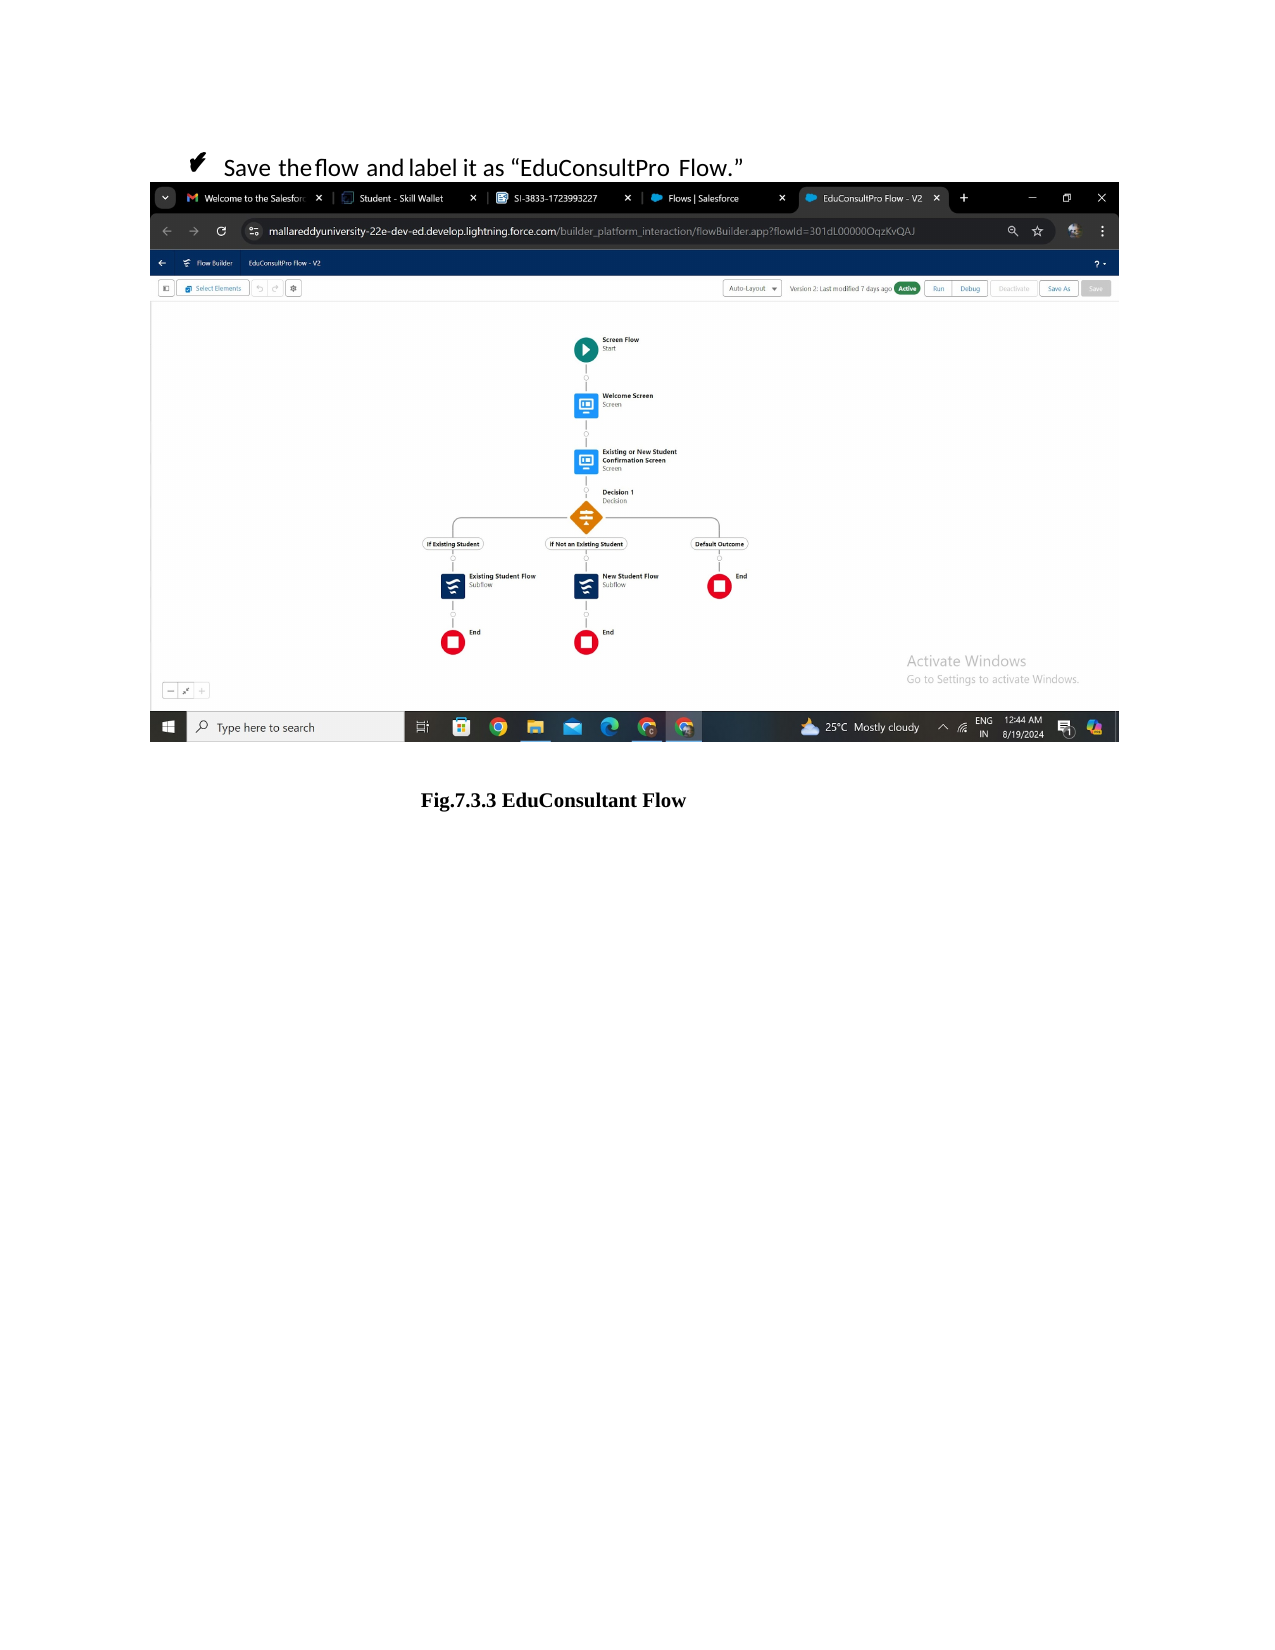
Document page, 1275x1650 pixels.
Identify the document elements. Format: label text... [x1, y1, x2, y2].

text Fig.7.3.3 EduConsultant Flow [151, 788, 686, 812]
picture [150, 182, 1119, 742]
